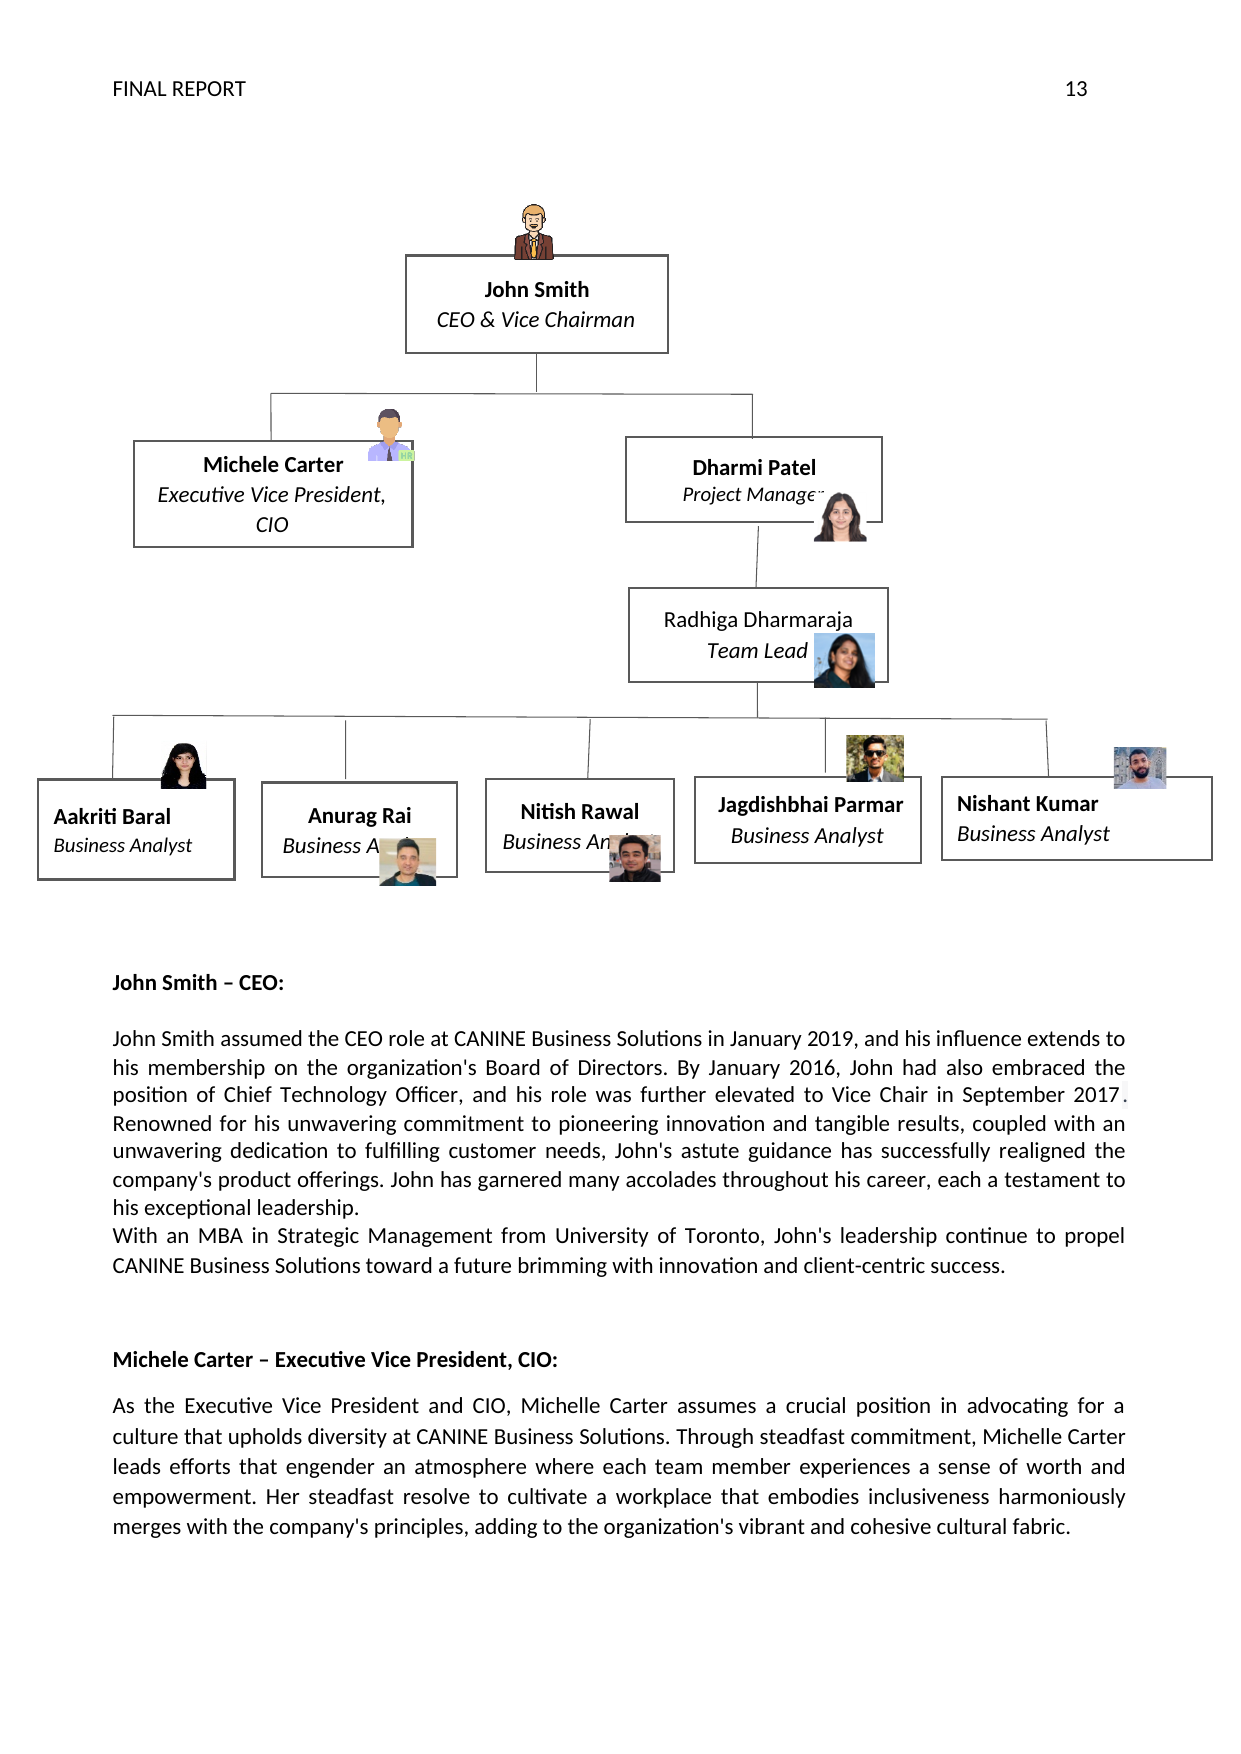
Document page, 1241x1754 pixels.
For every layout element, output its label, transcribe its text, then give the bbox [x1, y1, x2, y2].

text With an MBA in Strategic Management from University of Toronto, John's leadership continue to propel CANINE Business Solutions toward a future brimming with innovation and client-centric success. [112, 1221, 1128, 1279]
picture [1113, 747, 1171, 792]
text Michele Carter – Executive Vice President, CIO: [112, 1345, 1128, 1373]
picture [365, 409, 417, 461]
picture [160, 740, 207, 789]
picture [609, 835, 661, 882]
picture [813, 492, 867, 542]
picture [503, 204, 564, 260]
text John Smith – CEO: [112, 968, 1128, 997]
picture [379, 838, 437, 886]
text John Smith assumed the CEO role at CANINE Business Solutions in January 2019, and his influence extends to his membership on the organization's Board of Directors. By January 2016, John had also embraced the position of Chief Technology Officer, and his role was further elevated to Vice Chair in September 2017. Renowned for his unwavering commitment to pioneering innovation and tangible results, coupled with an unwavering dedication to fulfilling customer needs, John's astute guidance has successfully realigned the company's product offerings. John has garnered many accolades throughout his career, each a testament to his exceptional leadership. [112, 1024, 1128, 1221]
text As the Executive Vice President and CIO, Michelle Carter assumes a crucial position in advocating for a culture that upholds diversity at CANINE Business Solutions. Through steadfast commitment, Michelle Carter leads efforts that engender an atmosphere where each team member experiences a sense of worth and empowerment. Her steadfast resolve to cultivate a workplace that embodies inclusiveness harmoniously merges with the company's principles, adding to the organization's vibrant and cohesive cultural fabric. [112, 1392, 1128, 1540]
picture [846, 735, 904, 782]
